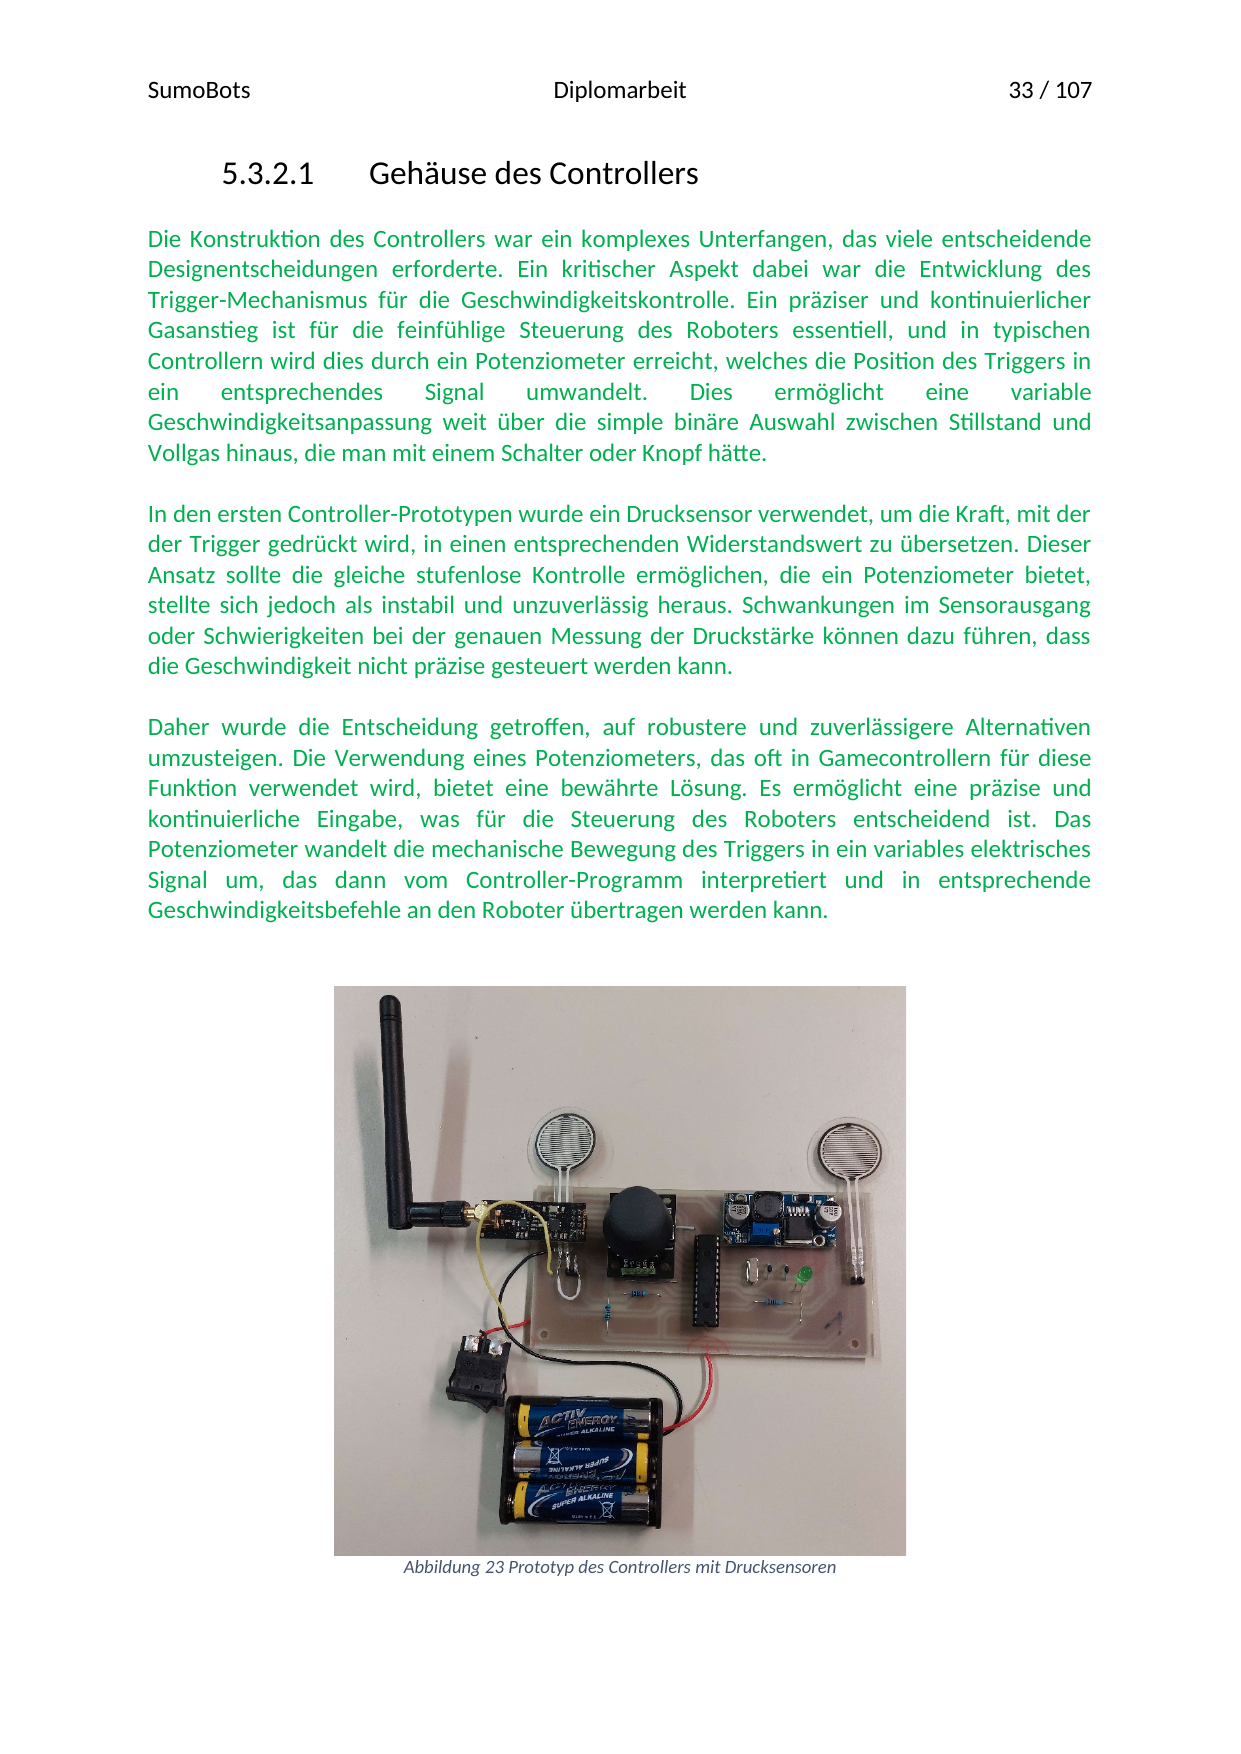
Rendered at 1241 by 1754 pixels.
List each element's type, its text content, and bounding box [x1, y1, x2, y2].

text Die Konstruktion des Controllers war ein komplexes Unterfangen, das viele entscheidende Designentscheidungen erforderte. Ein kritischer Aspekt dabei war die Entwicklung des Trigger-Mechanismus für die Geschwindigkeitskontrolle. Ein präziser und kontinuierlicher Gasanstieg ist für die feinfühlige Steuerung des Roboters essentiell, und in typischen Controllern wird dies durch ein Potenziometer erreicht, welches die Position des Triggers in ein entsprechendes Signal umwandelt. Dies ermöglicht eine variable Geschwindigkeitsanpassung weit über die simple binäre Auswahl zwischen Stillstand und Vollgas hinaus, die man mit einem Schalter oder Knopf hätte. [148, 223, 1093, 467]
text Daher wurde die Entscheidung getroffen, auf robustere und zuverlässigere Alternativen umzusteigen. Die Verwendung eines Potenziometers, das oft in Gamecontrollern für diese Funktion verwendet wird, bietet eine bewährte Lösung. Es ermöglicht eine präzise und kontinuierliche Eingabe, was für die Steuerung des Roboters entscheidend ist. Das Potenziometer wandelt die mechanische Bewegung des Triggers in ein variables elektrisches Signal um, das dann vom Controller-Programm interpretiert und in entsprechende Geschwindigkeitsbefehle an den Roboter übertragen werden kann. [148, 711, 1093, 925]
subtitle Gehäuse des Controllers [221, 152, 1093, 192]
picture [334, 986, 907, 1556]
text In den ersten Controller-Prototypen wurde ein Drucksensor verwendet, um die Kraft, mit der der Trigger gedrückt wird, in einen entsprechenden Widerstandswert zu übersetzen. Dieser Ansatz sollte die gleiche stufenlose Kontrolle ermöglichen, die ein Potenziometer bietet, stellte sich jedoch als instabil und unzuverlässig heraus. Schwankungen im Sensorausgang oder Schwierigkeiten bei der genauen Messung der Druckstärke können dazu führen, dass die Geschwindigkeit nicht präzise gesteuert werden kann. [148, 498, 1093, 681]
text Abbildung 23 Prototyp des Controllers mit Drucksensoren [148, 1555, 1093, 1578]
